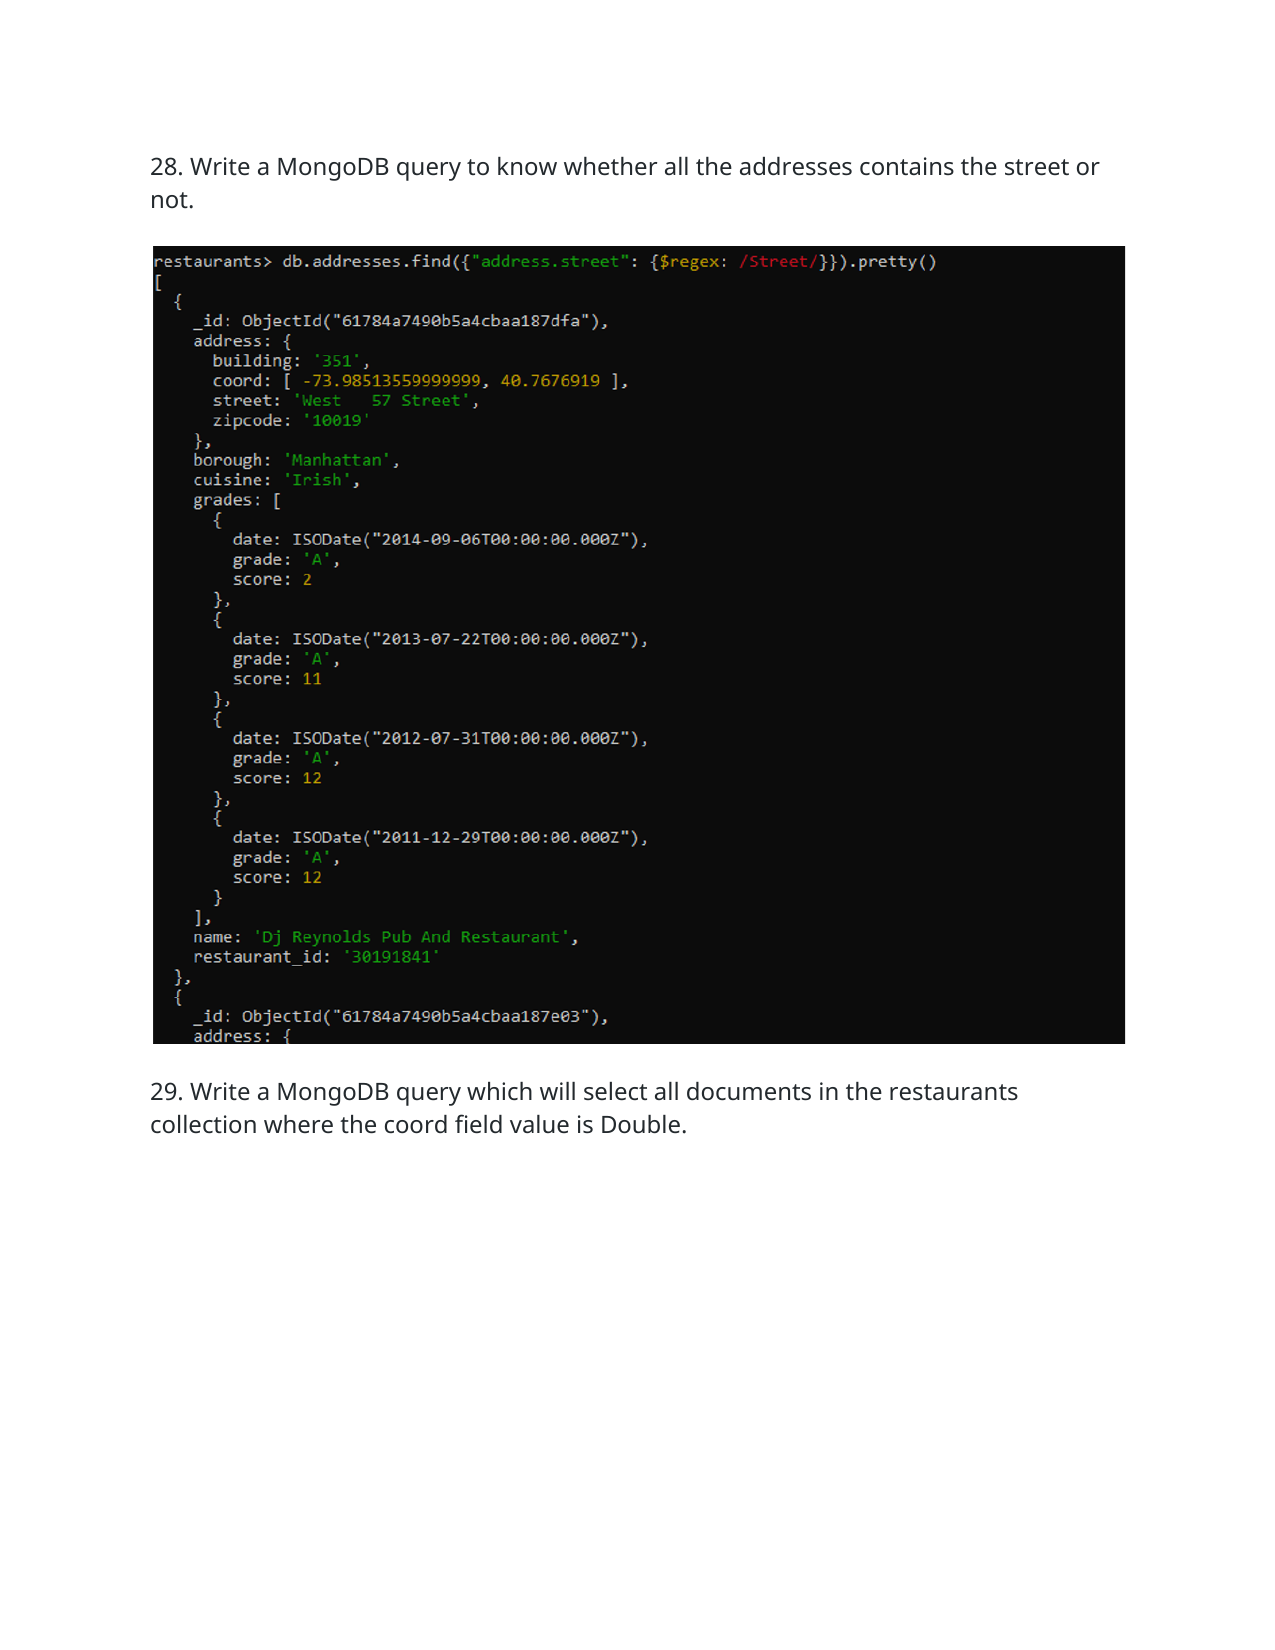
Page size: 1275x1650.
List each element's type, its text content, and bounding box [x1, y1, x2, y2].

text 28. Write a MongoDB query to know whether all the addresses contains the street or not. [150, 150, 1125, 215]
text 29. Write a MongoDB query which will select all documents in the restaurants collection where the coord field value is Double. [150, 1075, 1125, 1140]
picture [150, 246, 1125, 1044]
